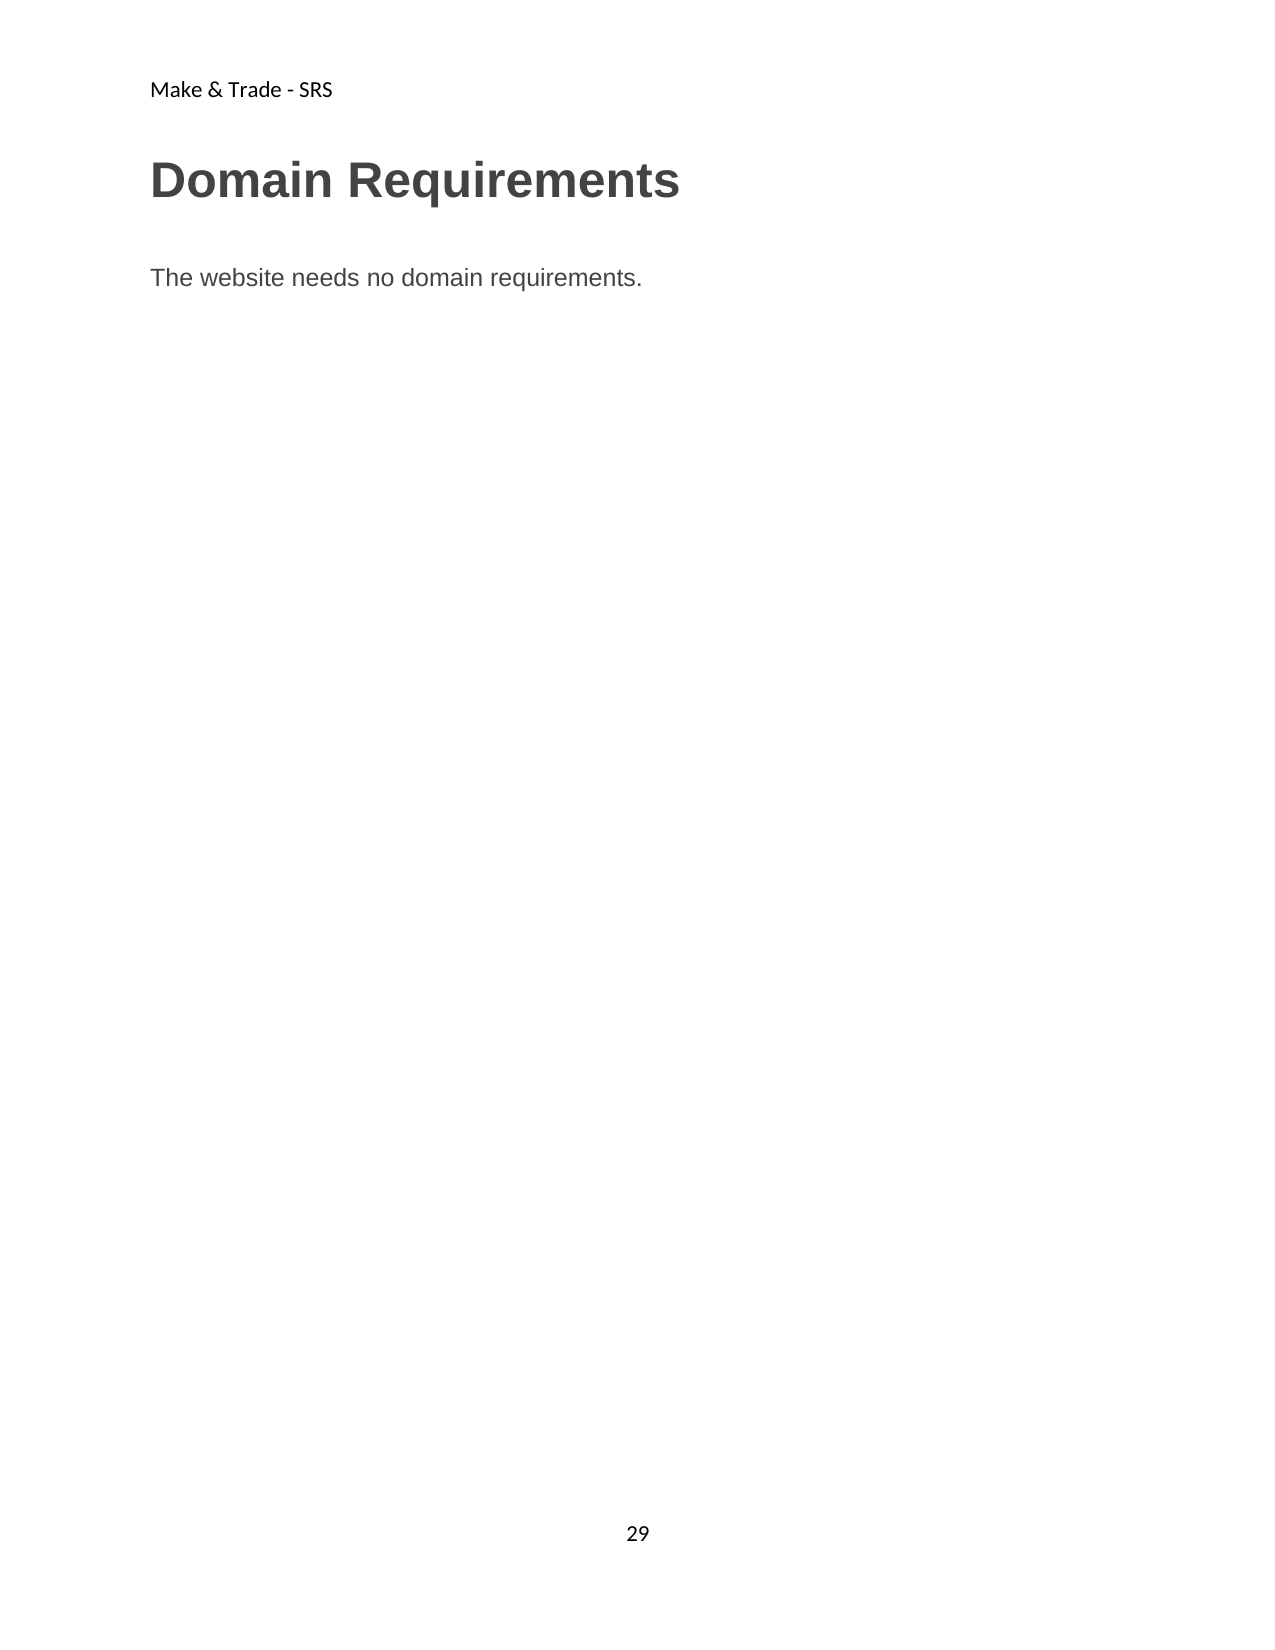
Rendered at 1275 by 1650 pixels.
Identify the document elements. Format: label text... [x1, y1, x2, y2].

subtitle Domain Requirements [150, 150, 1125, 207]
subtitle The website needs no domain requirements. [150, 263, 1125, 291]
